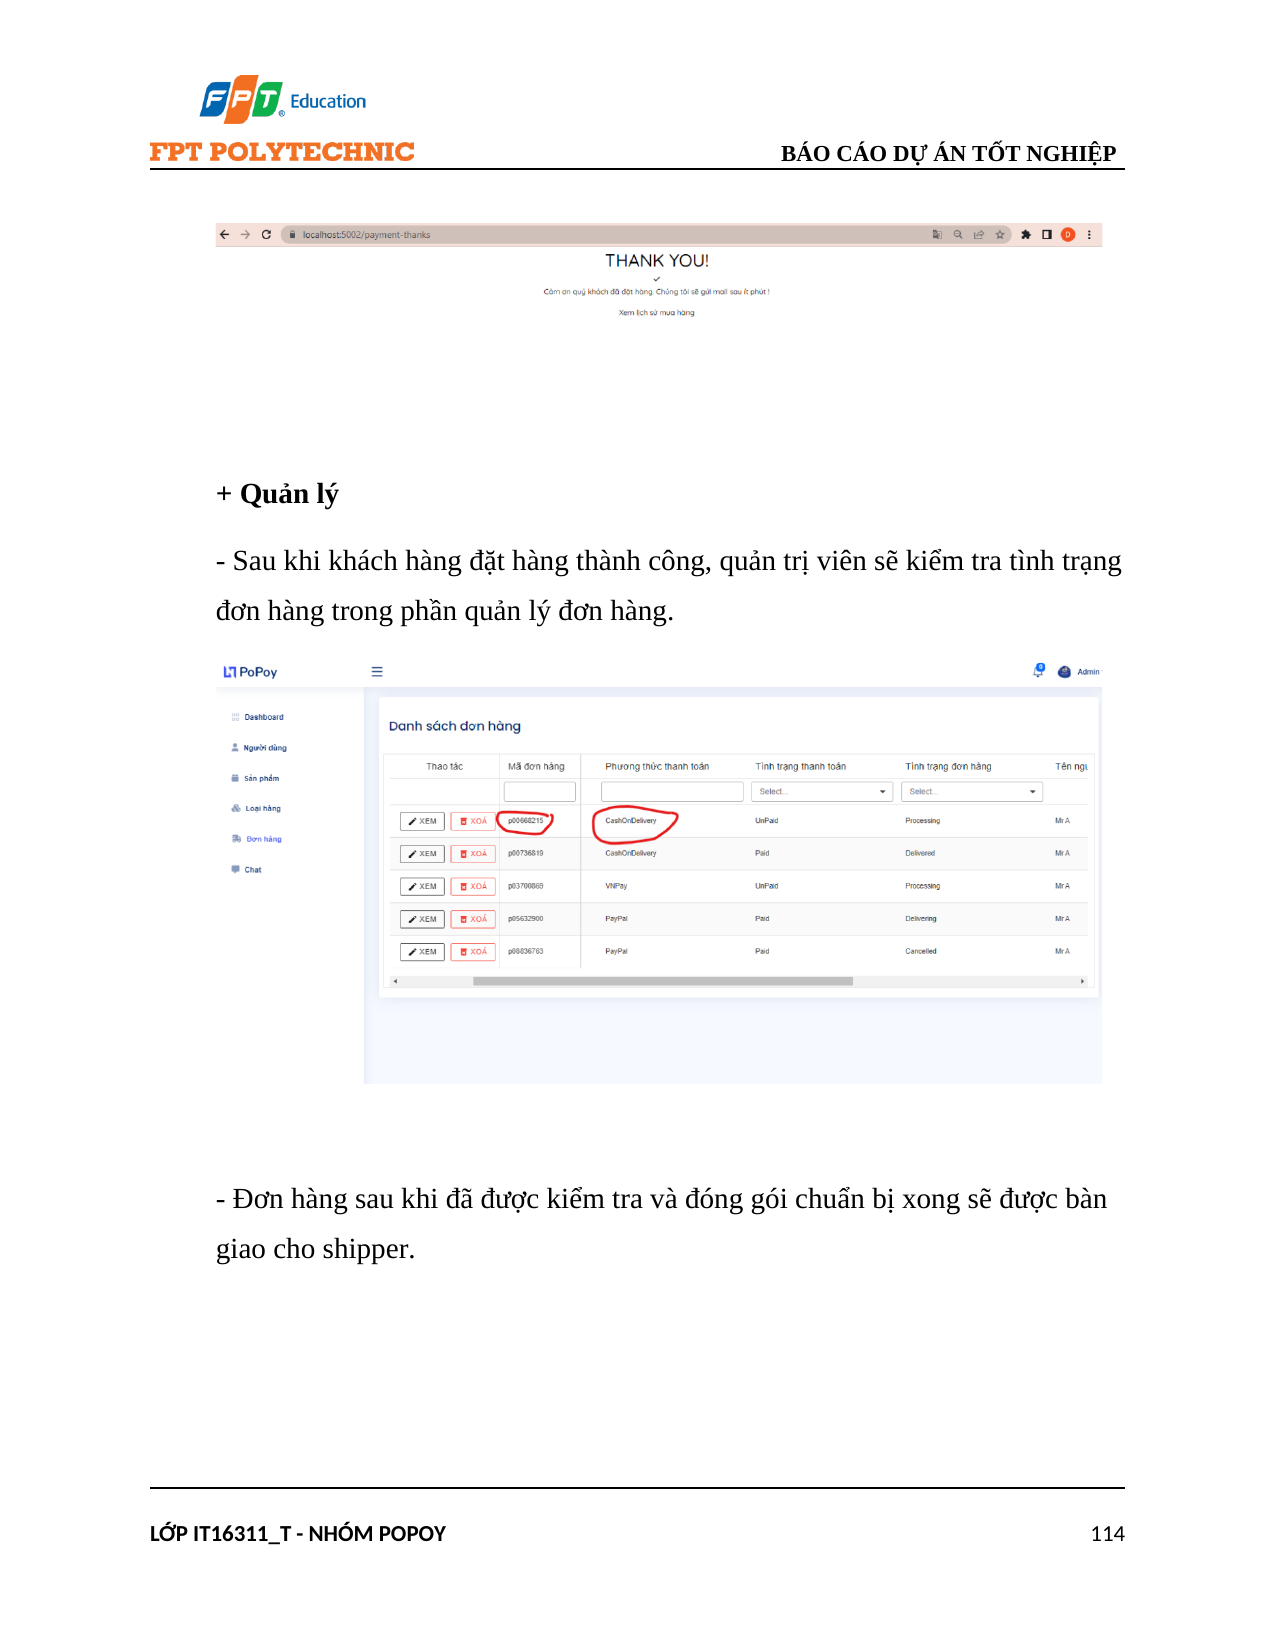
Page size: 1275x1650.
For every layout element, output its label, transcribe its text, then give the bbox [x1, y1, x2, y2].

picture [215, 660, 1103, 1084]
text + Quản lý [216, 476, 1125, 509]
picture [215, 223, 1103, 446]
text - Sau khi khách hàng đặt hàng thành công, quản trị viên sẽ kiểm tra tình trạng đơn hàng trong phần quản lý đơn hàng. [216, 543, 1125, 627]
text - Đơn hàng sau khi đã được kiểm tra và đóng gói chuẩn bị xong sẽ được bàn giao cho shipper. [216, 1181, 1125, 1265]
picture [150, 75, 415, 161]
